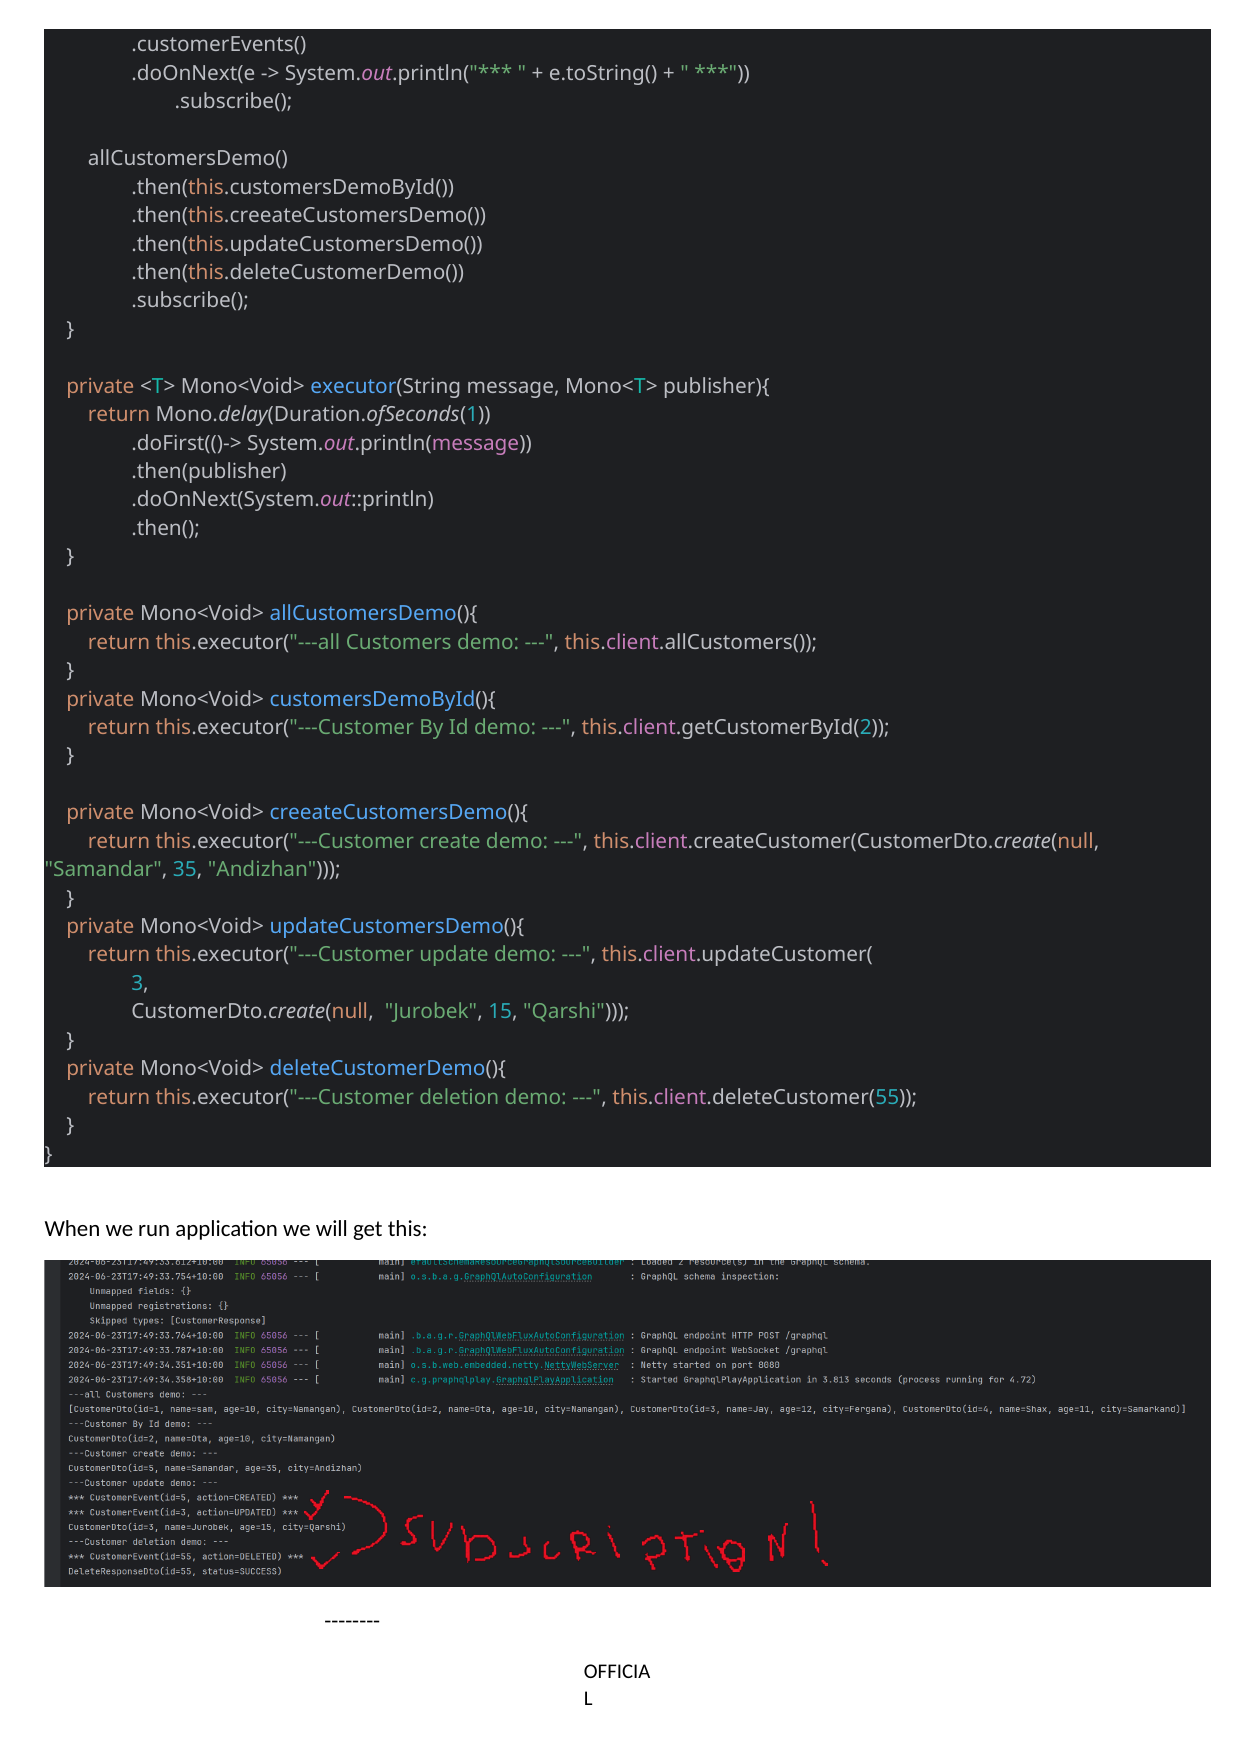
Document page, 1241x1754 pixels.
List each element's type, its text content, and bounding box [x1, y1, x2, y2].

text When we run application we will get this: [44, 1214, 1211, 1242]
text -------- [44, 1606, 1211, 1634]
picture [44, 1260, 1211, 1587]
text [44, 29, 1211, 1167]
